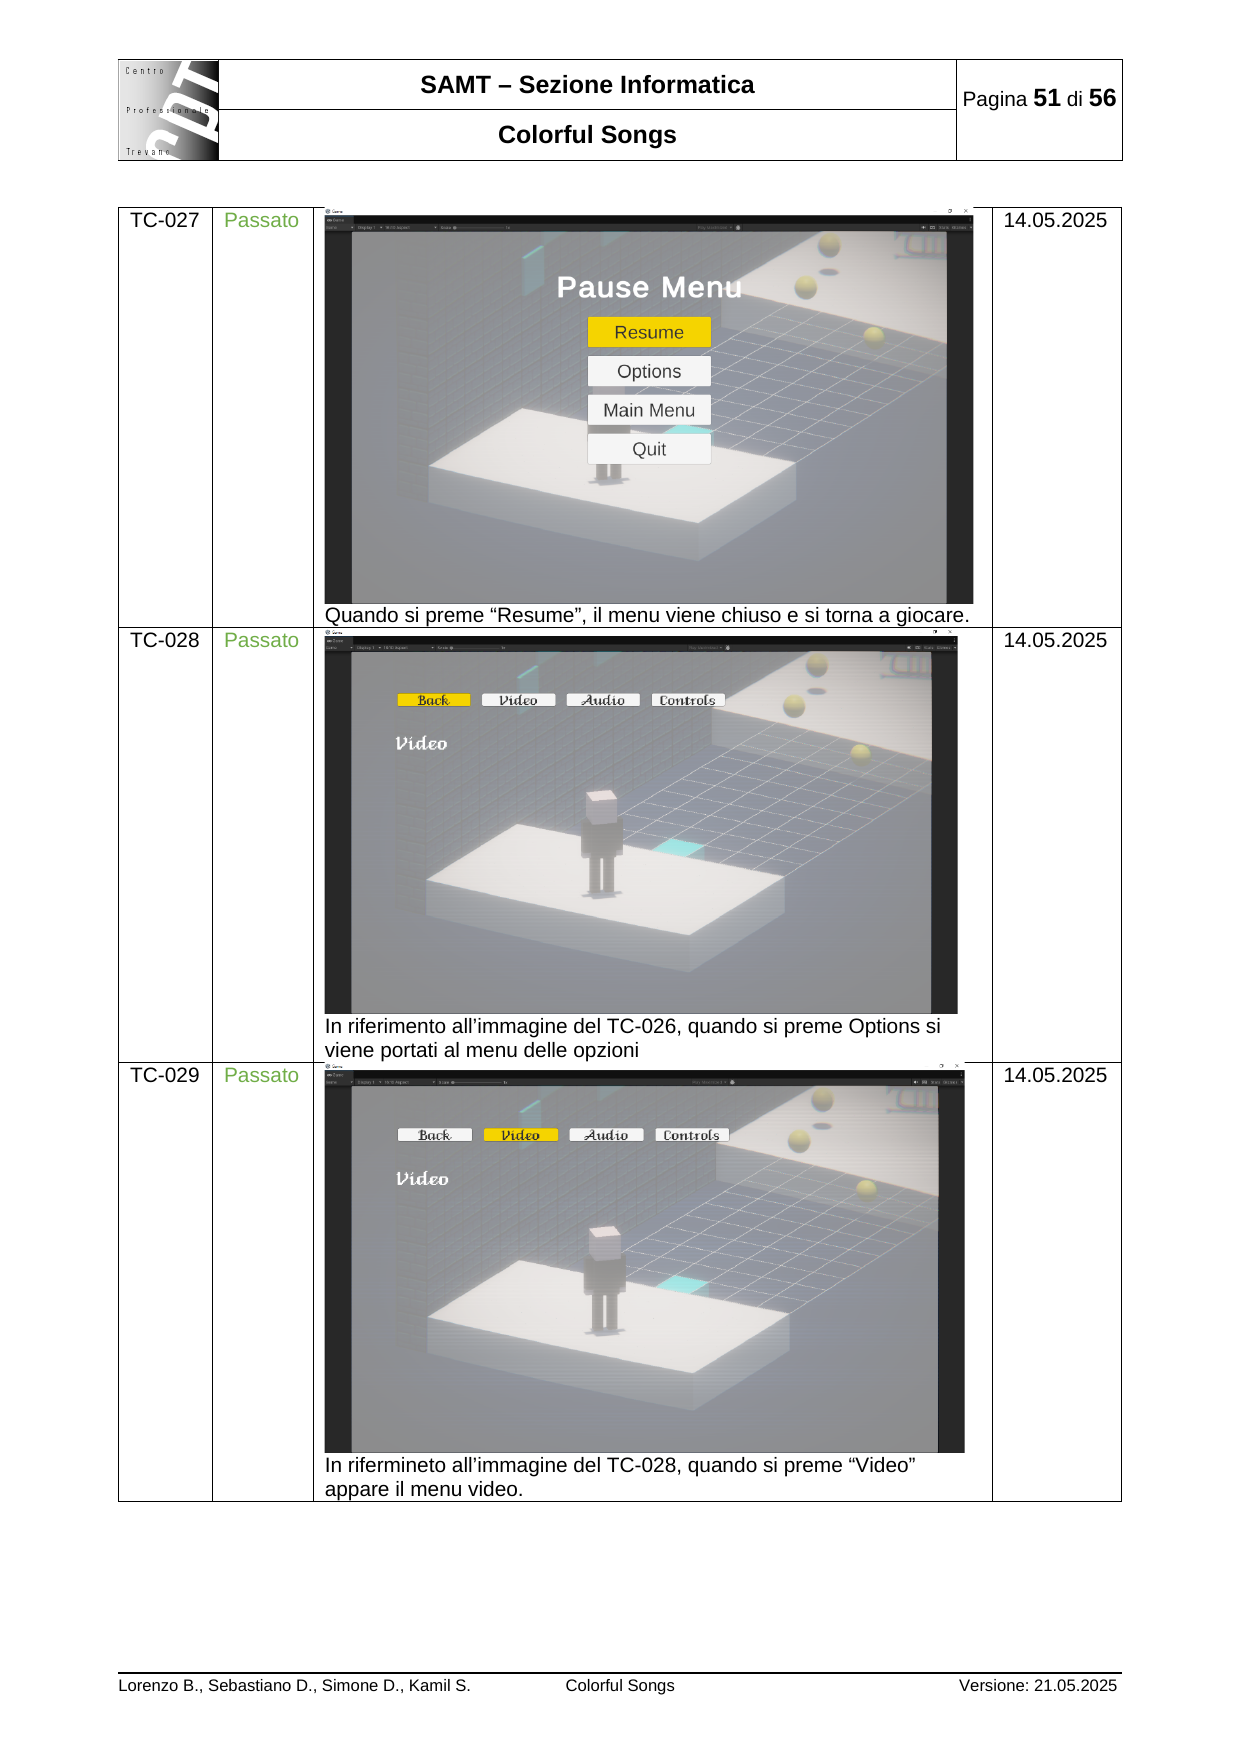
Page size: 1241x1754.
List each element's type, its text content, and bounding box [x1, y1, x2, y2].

picture [324, 207, 974, 604]
table_cell Quando si preme “Resume”, il menu viene chiuso e si torna a giocare. [314, 208, 992, 627]
picture [324, 628, 958, 1014]
picture [118, 60, 219, 160]
table_cell 14.05.2025 [993, 628, 1121, 1062]
table_cell In rifermineto all’immagine del TC-028, quando si preme “Video” appare il menu video. [314, 1063, 992, 1501]
table_cell In riferimento all’immagine del TC-026, quando si preme Options si viene portati al menu delle opzioni [314, 628, 992, 1062]
table_cell 14.05.2025 [993, 1063, 1121, 1501]
table_cell TC-028 [119, 628, 212, 1062]
table_cell Passato [213, 628, 313, 1062]
table_cell TC-027 [119, 208, 212, 627]
table_cell TC-029 [119, 1063, 212, 1501]
table_cell Passato [213, 208, 313, 627]
table_cell 14.05.2025 [993, 208, 1121, 627]
picture [324, 1062, 965, 1453]
table_cell Passato [213, 1063, 313, 1501]
